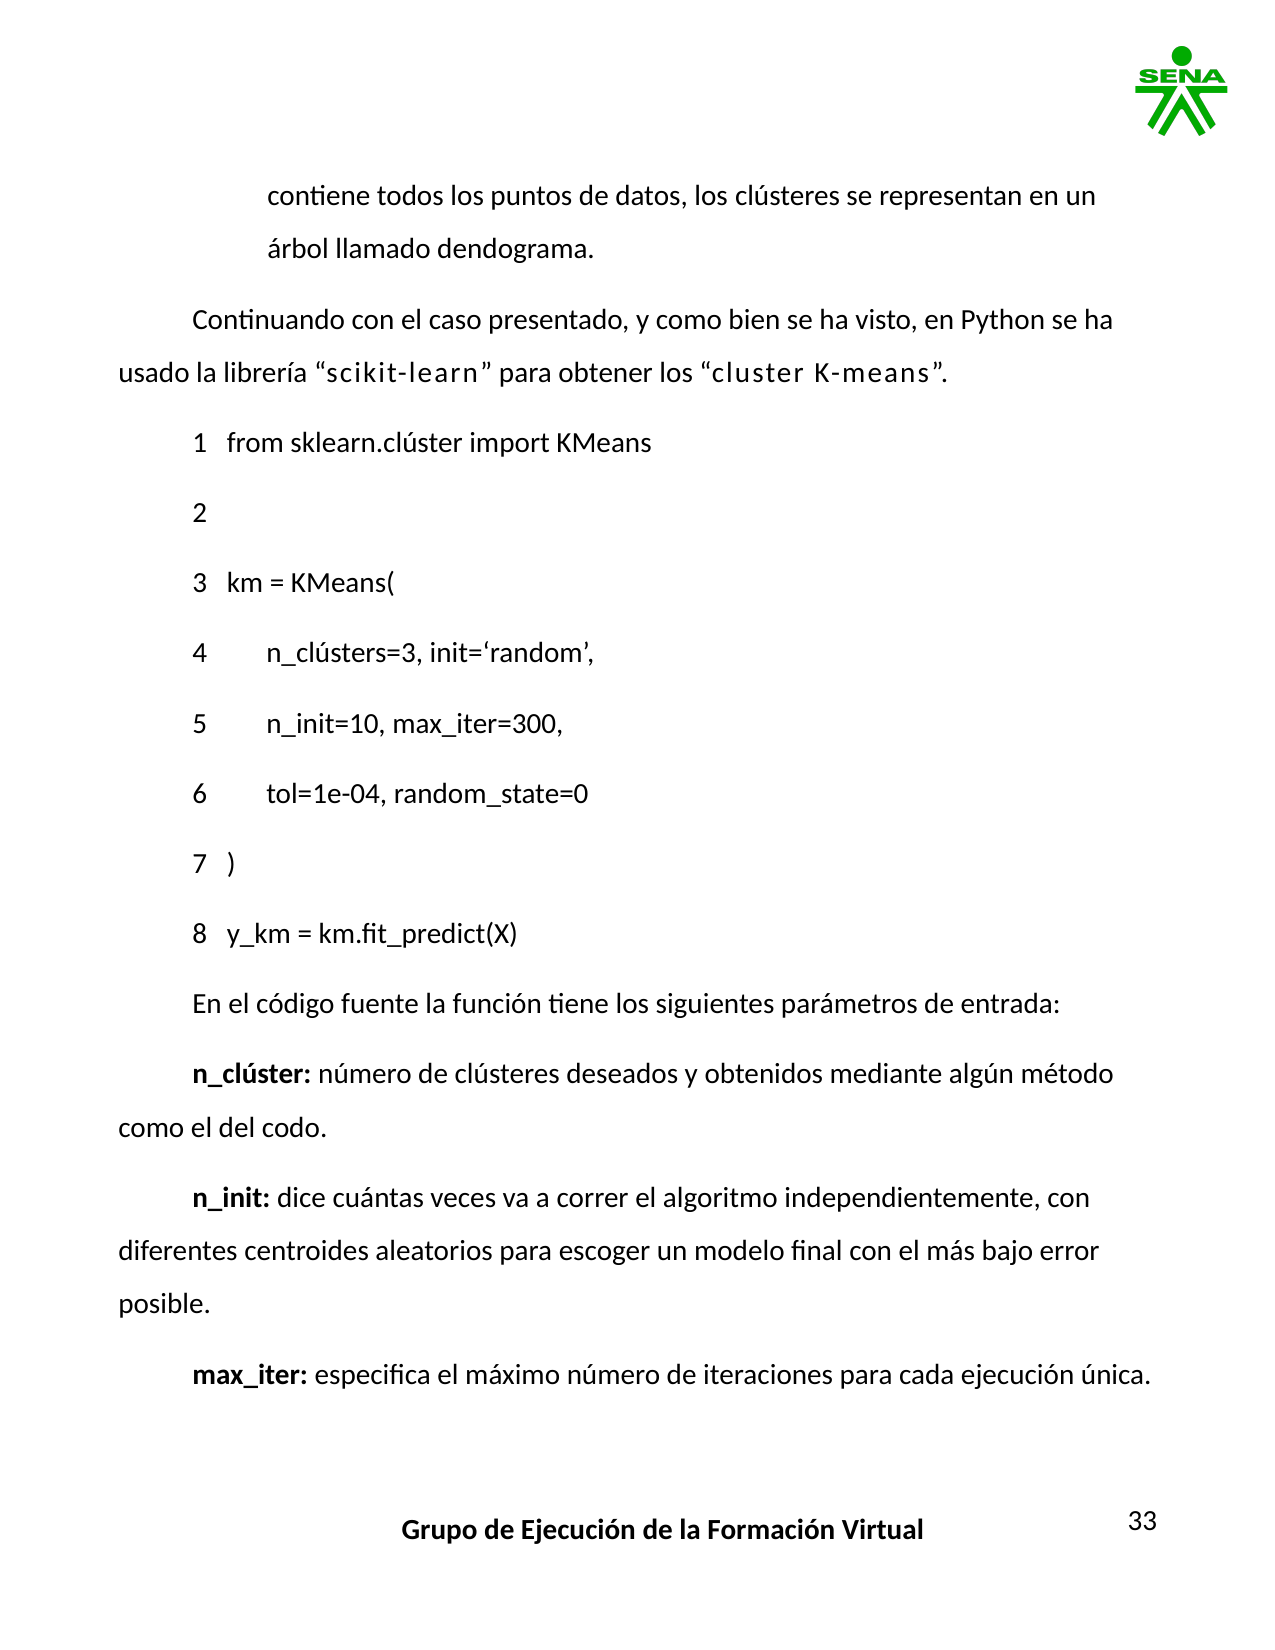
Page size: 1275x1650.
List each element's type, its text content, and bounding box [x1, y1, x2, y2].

text 6 tol=1e-04, random_state=0 [118, 775, 1157, 810]
text 8 y_km = km.fit_predict(X) [118, 915, 1157, 951]
text n_init: dice cuántas veces va a correr el algoritmo independientemente, con diferentes centroides aleatorios para escoger un modelo final con el más bajo error posible. [118, 1179, 1157, 1321]
text n_clúster: número de clústeres deseados y obtenidos mediante algún método como el del codo. [118, 1055, 1157, 1144]
text 3 km = KMeans( [118, 564, 1157, 600]
text 5 n_init=10, max_iter=300, [118, 705, 1157, 740]
text 4 n_clústers=3, init=‘random’, [118, 634, 1157, 670]
text 2 [118, 494, 1157, 530]
text En el código fuente la función tiene los siguientes parámetros de entrada: [118, 985, 1157, 1021]
text 7 ) [118, 845, 1157, 881]
text Continuando con el caso presentado, y como bien se ha visto, en Python se ha usado la librería “scikit-learn” para obtener los “cluster K-means”. [118, 301, 1157, 390]
picture [1135, 46, 1228, 136]
text max_iter: especifica el máximo número de iteraciones para cada ejecución única. [118, 1356, 1157, 1391]
text 1 from sklearn.clúster import KMeans [118, 424, 1157, 460]
